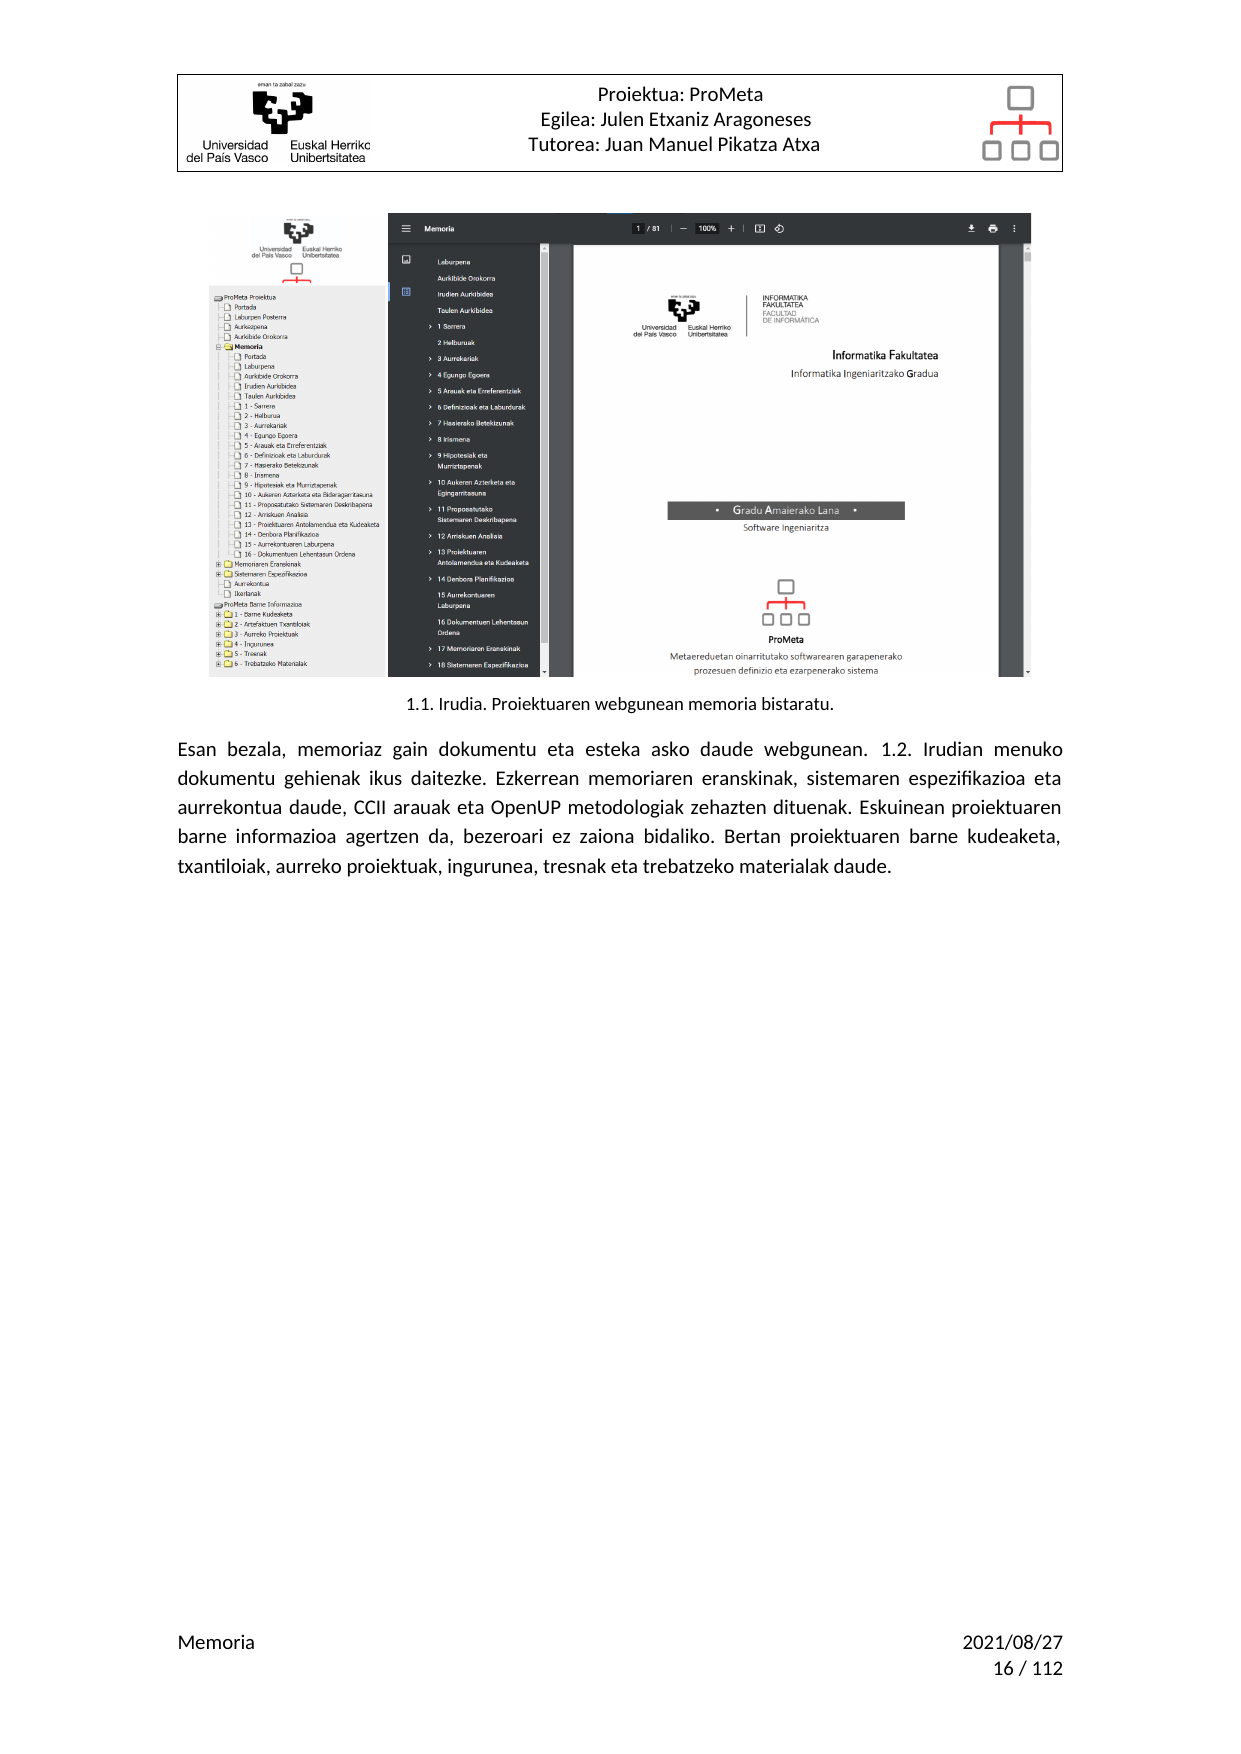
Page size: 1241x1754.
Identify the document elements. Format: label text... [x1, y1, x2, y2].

text 1.1. Irudia. Proiektuaren webgunean memoria bistaratu. [177, 692, 1063, 715]
picture [208, 213, 1032, 677]
text Esan bezala, memoriaz gain dokumentu eta esteka asko daude webgunean. 1.2. Irudian menuko dokumentu gehienak ikus daitezke. Ezkerrean memoriaren eranskinak, sistemaren espezifikazioa eta aurrekontua daude, CCII arauak eta OpenUP metodologiak zehazten dituenak. Eskuinean proiektuaren barne informazioa agertzen da, bezeroari ez zaiona bidaliko. Bertan proiektuaren barne kudeaketa, txantiloiak, aurreko proiektuak, ingurunea, tresnak eta trebatzeko materialak daude. [177, 736, 1063, 878]
picture [182, 81, 370, 162]
picture [978, 80, 1060, 162]
